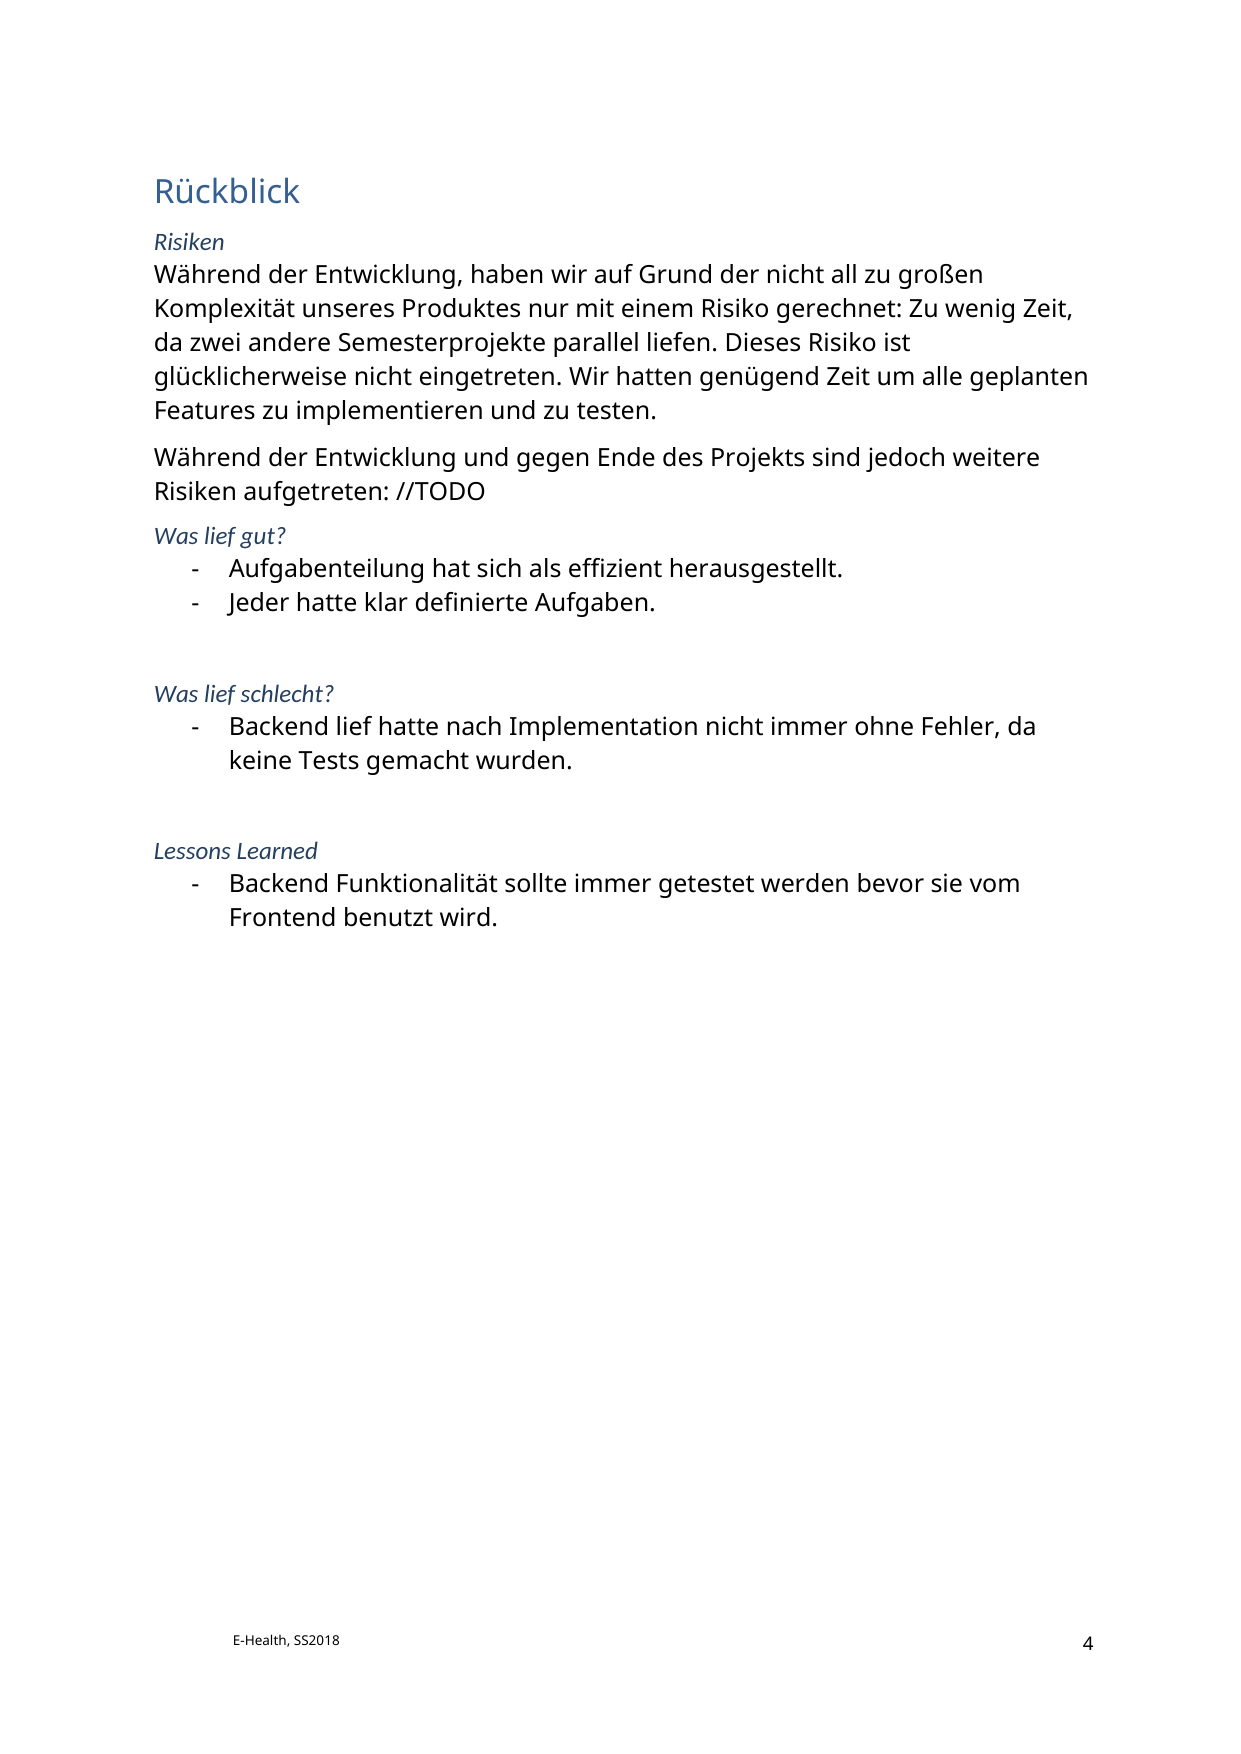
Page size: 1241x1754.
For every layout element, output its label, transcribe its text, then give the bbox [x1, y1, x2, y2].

subtitle Was lief schlecht? [153, 678, 1093, 708]
text Während der Entwicklung, haben wir auf Grund der nicht all zu großen Komplexität unseres Produktes nur mit einem Risiko gerechnet: Zu wenig Zeit, da zwei andere Semesterprojekte parallel liefen. Dieses Risiko ist glücklicherweise nicht eingetreten. Wir hatten genügend Zeit um alle geplanten Features zu implementieren und zu testen. [153, 257, 1093, 427]
subtitle Lessons Learned [153, 835, 1093, 866]
list Backend lief hatte nach Implementation nicht immer ohne Fehler, da keine Tests gemacht wurden. [191, 708, 1093, 776]
text Während der Entwicklung und gegen Ende des Projekts sind jedoch weitere Risiken aufgetreten: //TODO [153, 439, 1093, 507]
subtitle Was lief gut? [153, 520, 1093, 551]
subtitle Risiken [153, 226, 1093, 257]
list Aufgabenteilung hat sich als effizient herausgestellt. [191, 551, 1093, 584]
subtitle Rückblick [153, 168, 1093, 213]
list Backend Funktionalität sollte immer getestet werden bevor sie vom Frontend benutzt wird. [191, 866, 1093, 934]
list Jeder hatte klar definierte Aufgaben. [191, 584, 1093, 619]
